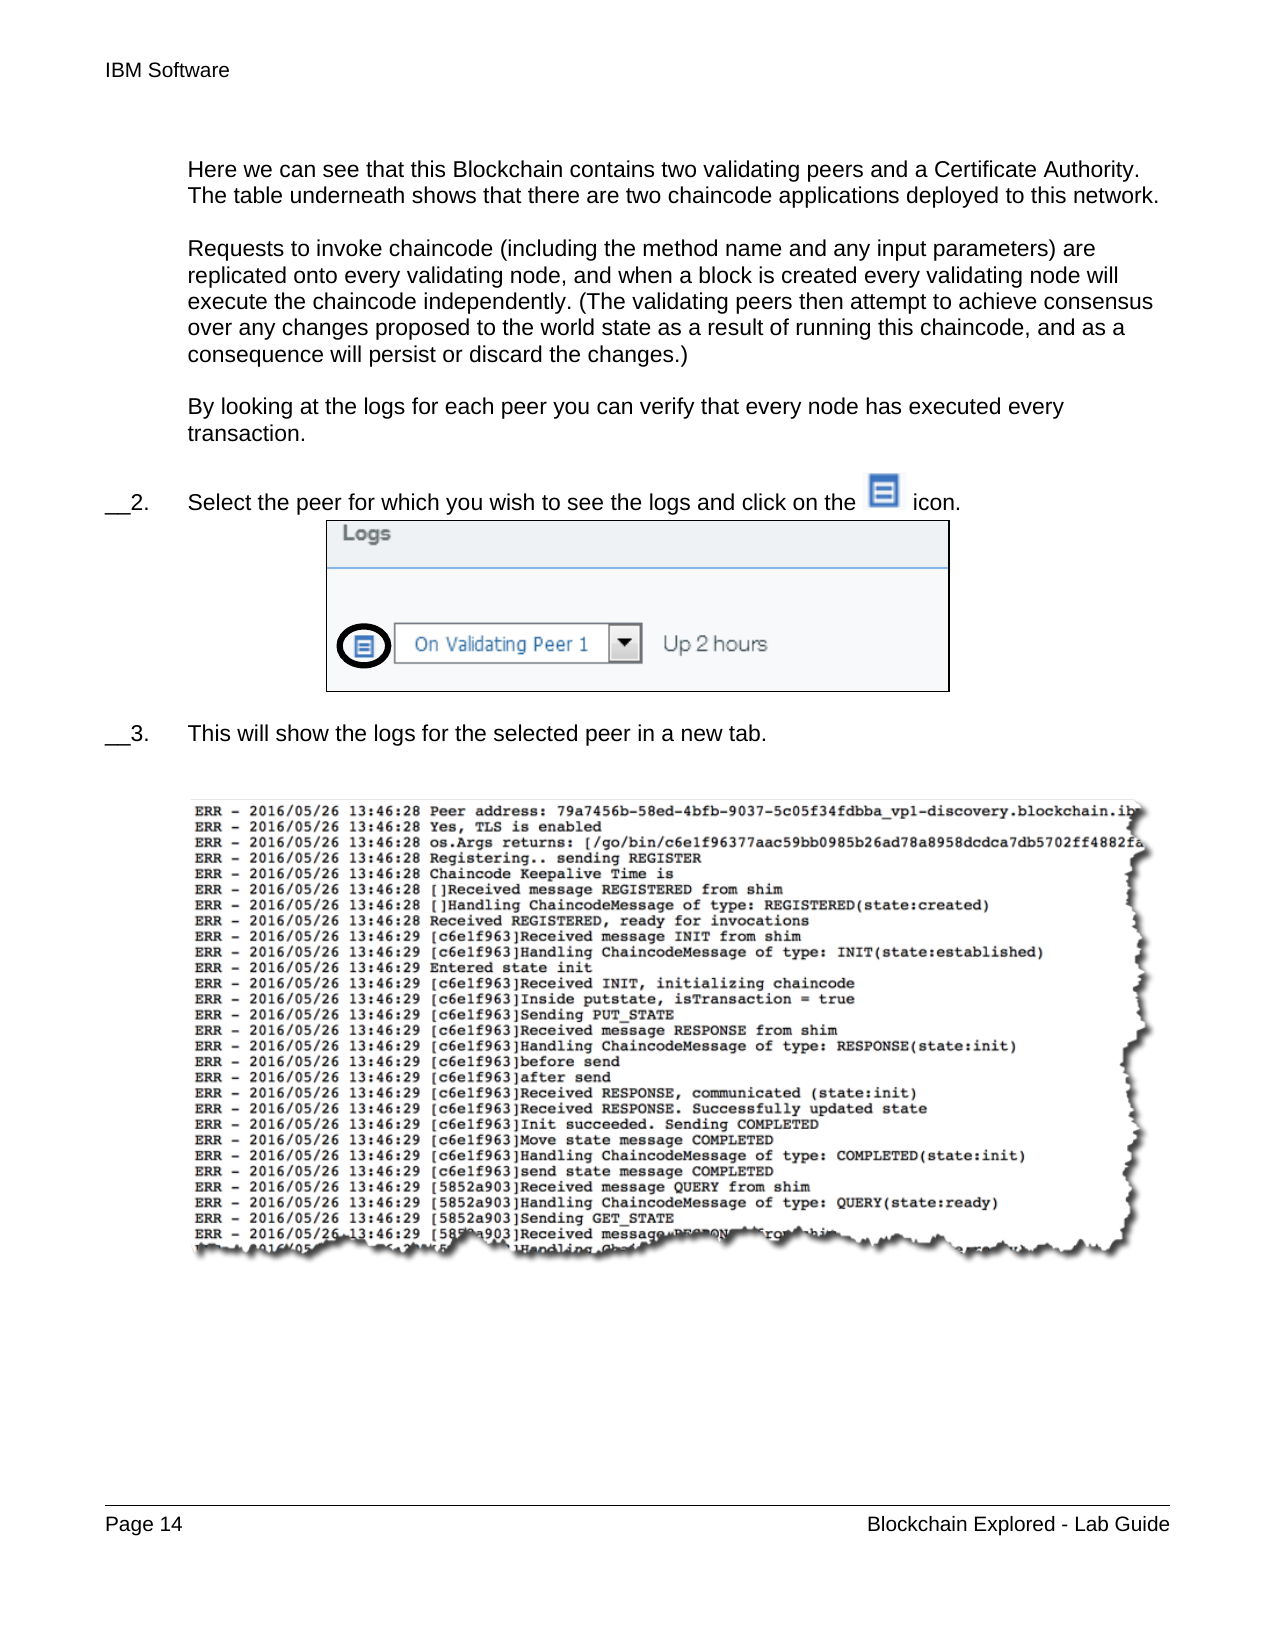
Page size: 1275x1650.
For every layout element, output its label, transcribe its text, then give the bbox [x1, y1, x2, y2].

list Here we can see that this Blockchain contains two validating peers and a Certificate Authority. The table underneath shows that there are two chaincode applications deployed to this network. [187, 156, 1170, 209]
picture [862, 472, 907, 510]
picture [190, 798, 1161, 1266]
list By looking at the logs for each peer you can verify that every node has executed every transaction. [187, 393, 1170, 446]
text This will show the logs for the selected peer in a new tab. [105, 719, 1170, 746]
text Select the peer for which you wish to see the logs and click on the icon. [105, 472, 1170, 515]
picture [327, 521, 948, 691]
list Requests to invoke chaincode (including the method name and any input parameters) are replicated onto every validating node, and when a block is created every validating node will execute the chaincode independently. (The validating peers then attempt to achieve consensus over any changes proposed to the world state as a result of running this chaincode, and as a consequence will persist or discard the changes.) [187, 235, 1170, 367]
